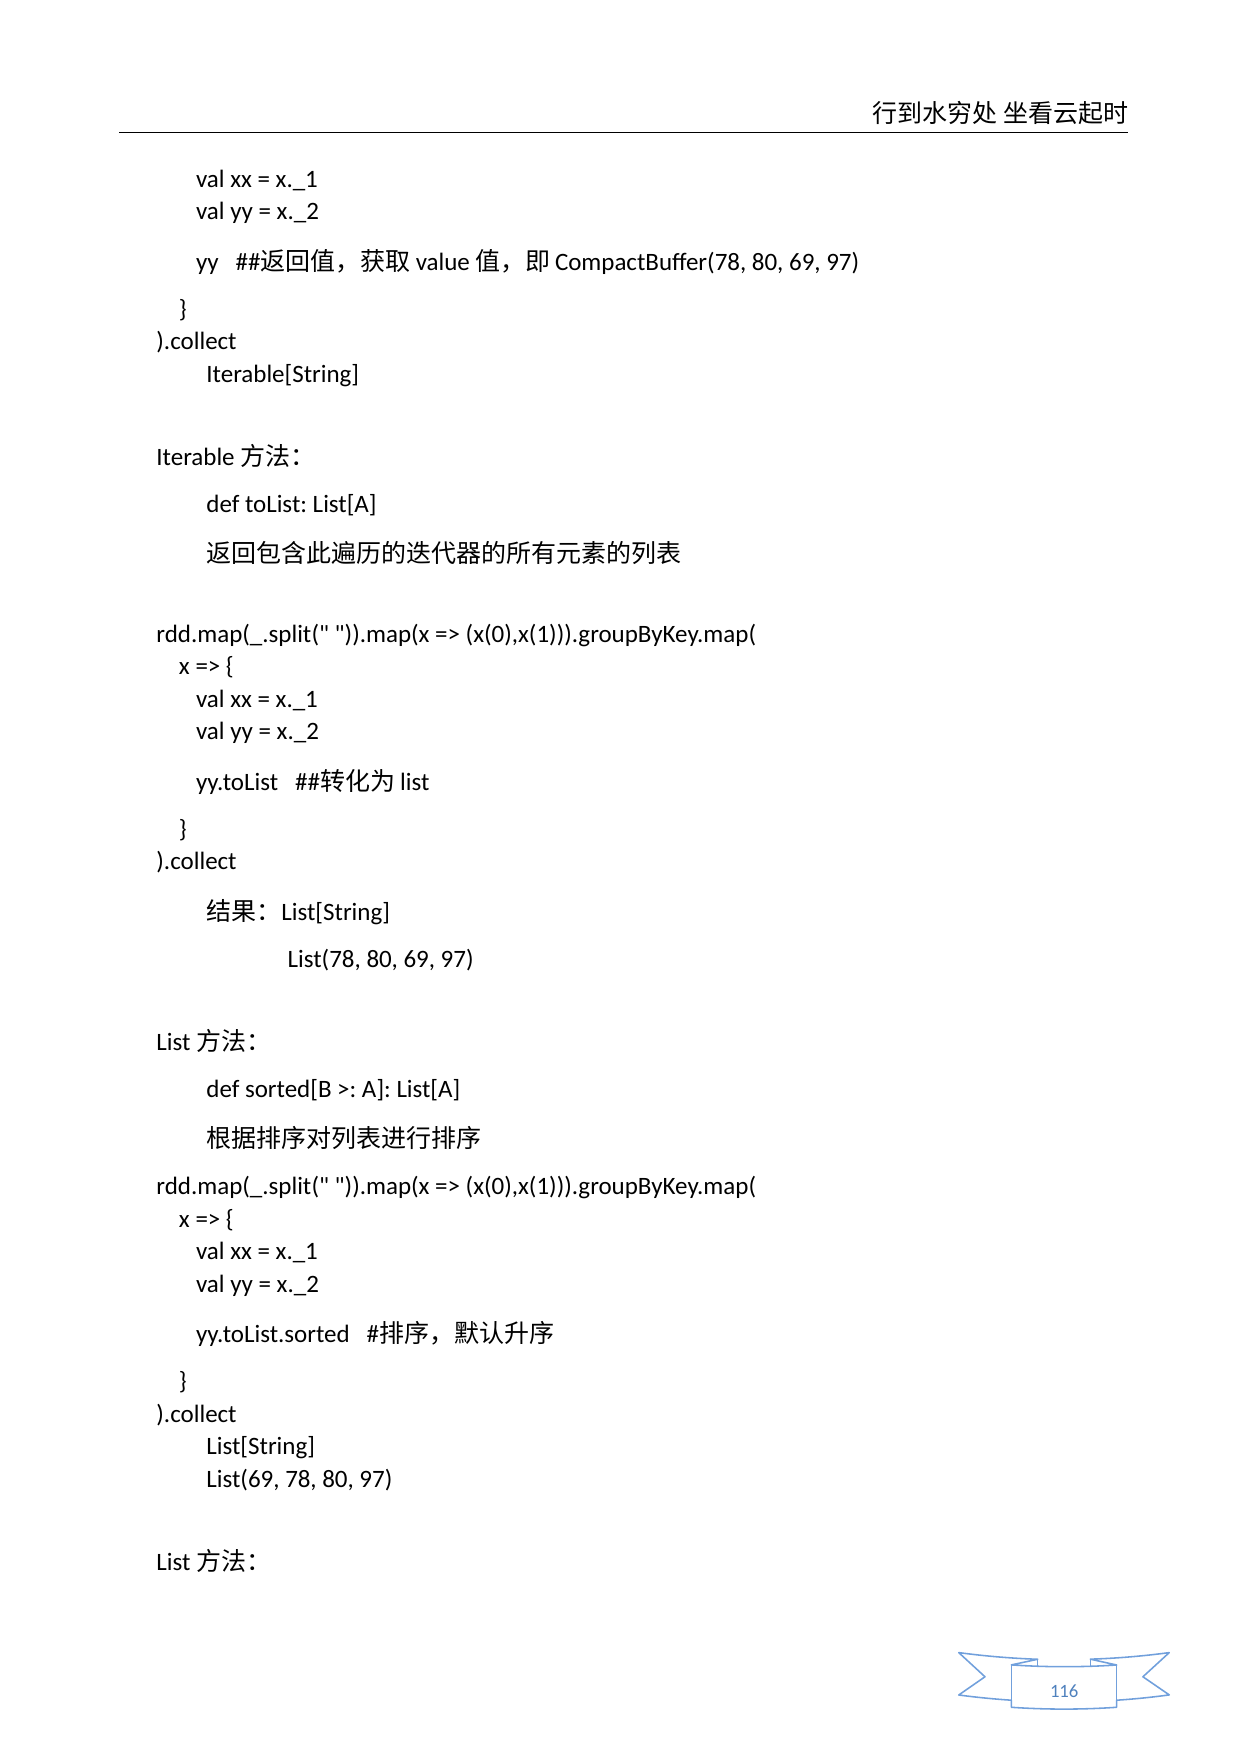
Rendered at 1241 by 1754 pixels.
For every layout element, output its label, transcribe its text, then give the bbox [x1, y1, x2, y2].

text rdd.map(_.split(" ")).map(x => (x(0),x(1))).groupByKey.map( [156, 617, 1128, 649]
text val xx = x._1 [156, 682, 1128, 714]
text Iterable 方法： [156, 422, 1128, 487]
text val xx = x._1 [156, 162, 1128, 194]
text val yy = x._2 [156, 1267, 1128, 1299]
text def sorted[B >: A]: List[A] [156, 1072, 1128, 1104]
text ).collect [156, 1397, 1128, 1429]
text List 方法： [156, 1007, 1128, 1072]
text Iterable[String] [156, 357, 1128, 389]
text val yy = x._2 [156, 714, 1128, 747]
text 结果：List[String] [156, 877, 1128, 942]
text } [156, 1364, 1128, 1397]
text List 方法： [156, 1527, 1128, 1592]
text val xx = x._1 [156, 1234, 1128, 1267]
text ).collect [156, 844, 1128, 877]
text } [156, 292, 1128, 324]
text List(78, 80, 69, 97) [156, 942, 1128, 974]
text 根据排序对列表进行排序 [156, 1104, 1128, 1169]
text yy.toList.sorted #排序，默认升序 [156, 1299, 1128, 1364]
text val yy = x._2 [156, 194, 1128, 227]
text List(69, 78, 80, 97) [156, 1462, 1128, 1494]
text List[String] [156, 1429, 1128, 1462]
text } [156, 812, 1128, 844]
text x => { [156, 649, 1128, 682]
text yy.toList ##转化为list [156, 747, 1128, 812]
text 返回包含此遍历的迭代器的所有元素的列表 [156, 519, 1128, 584]
text yy ##返回值，获取value值，即CompactBuffer(78, 80, 69, 97) [156, 227, 1128, 292]
text ).collect [156, 324, 1128, 357]
text x => { [156, 1202, 1128, 1234]
text rdd.map(_.split(" ")).map(x => (x(0),x(1))).groupByKey.map( [156, 1169, 1128, 1202]
text def toList: List[A] [156, 487, 1128, 519]
